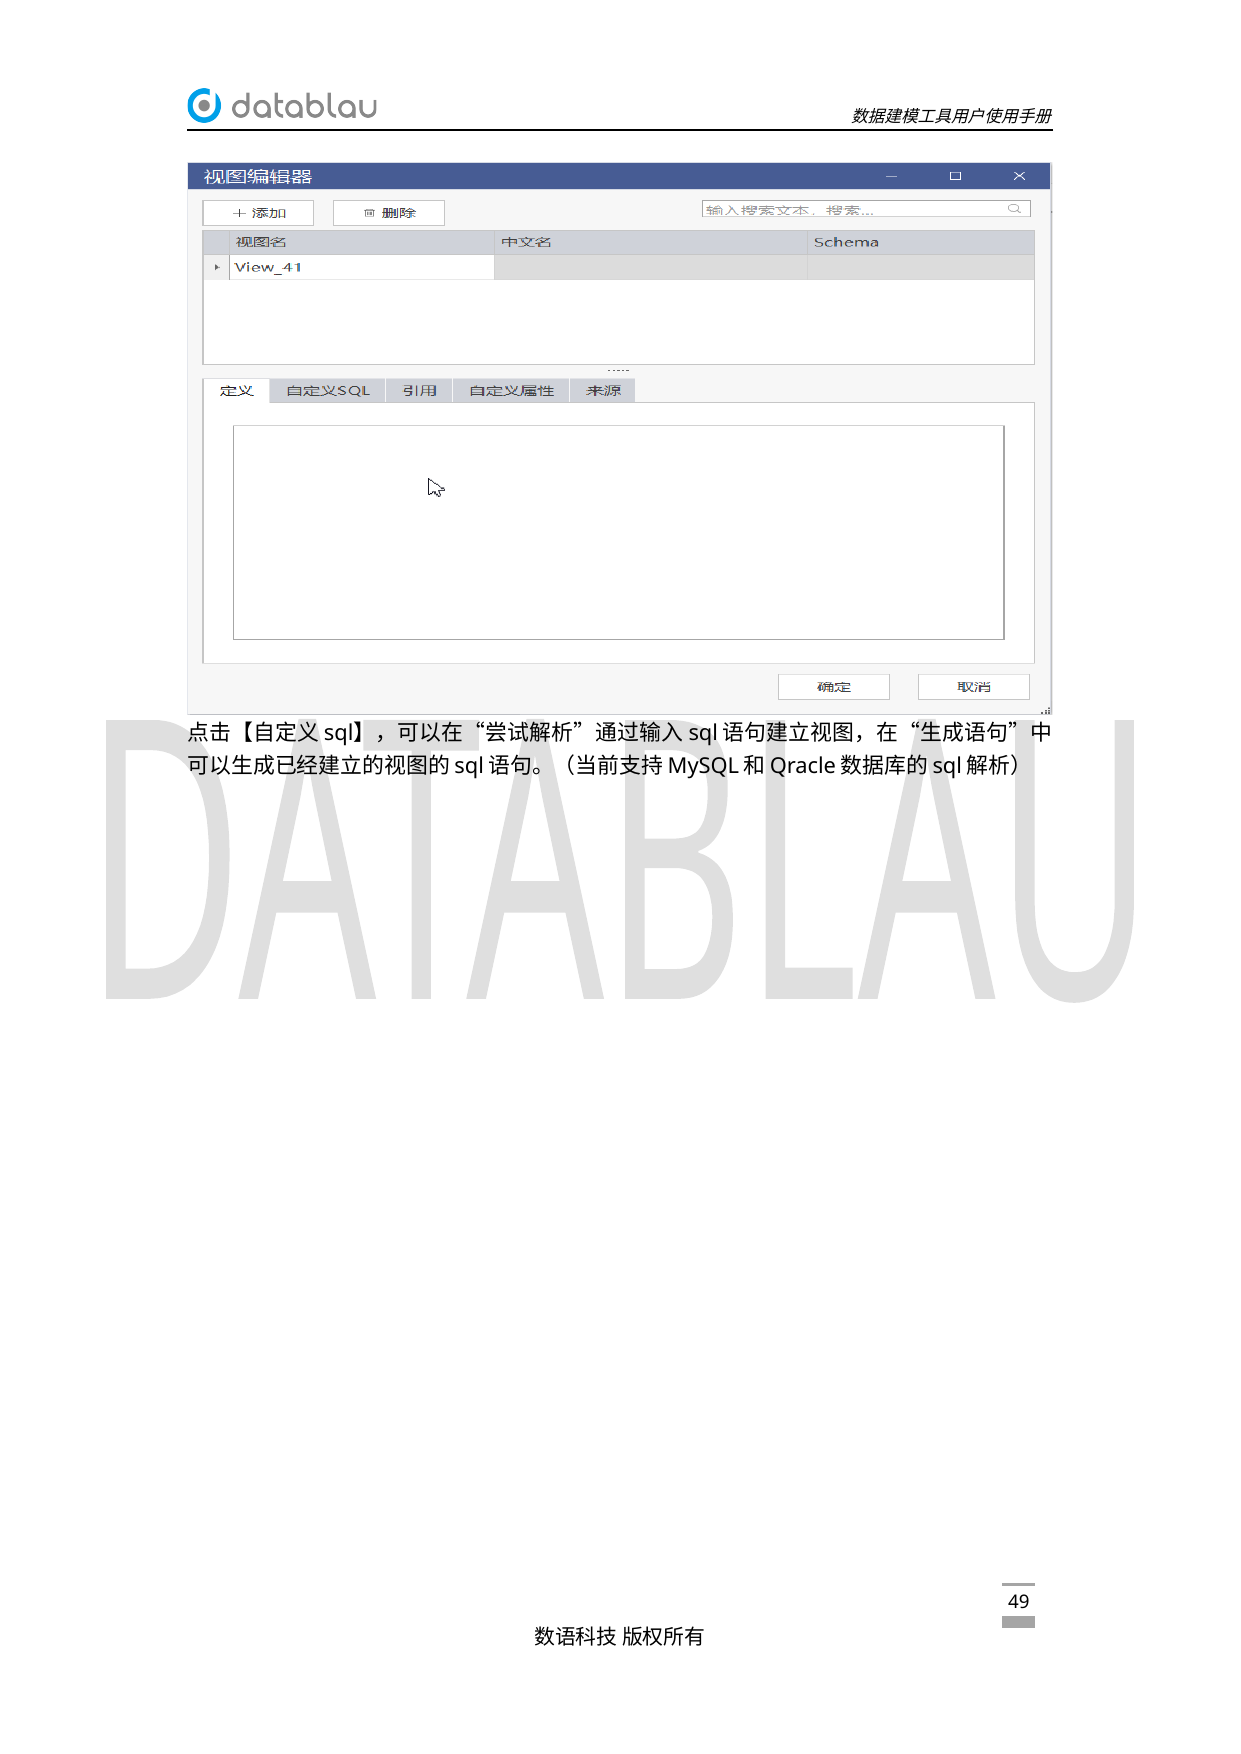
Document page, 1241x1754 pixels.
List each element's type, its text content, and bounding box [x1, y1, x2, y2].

picture [187, 88, 198, 99]
picture [187, 112, 197, 123]
picture [193, 88, 377, 123]
picture [187, 162, 1053, 715]
text 点击【自定义sql】，可以在“尝试解析”通过输入sql语句建立视图，在“生成语句”中可以生成已经建立的视图的sql语句。（当前支持MySQL和Qracle数据库的sql解析） [187, 715, 1053, 780]
